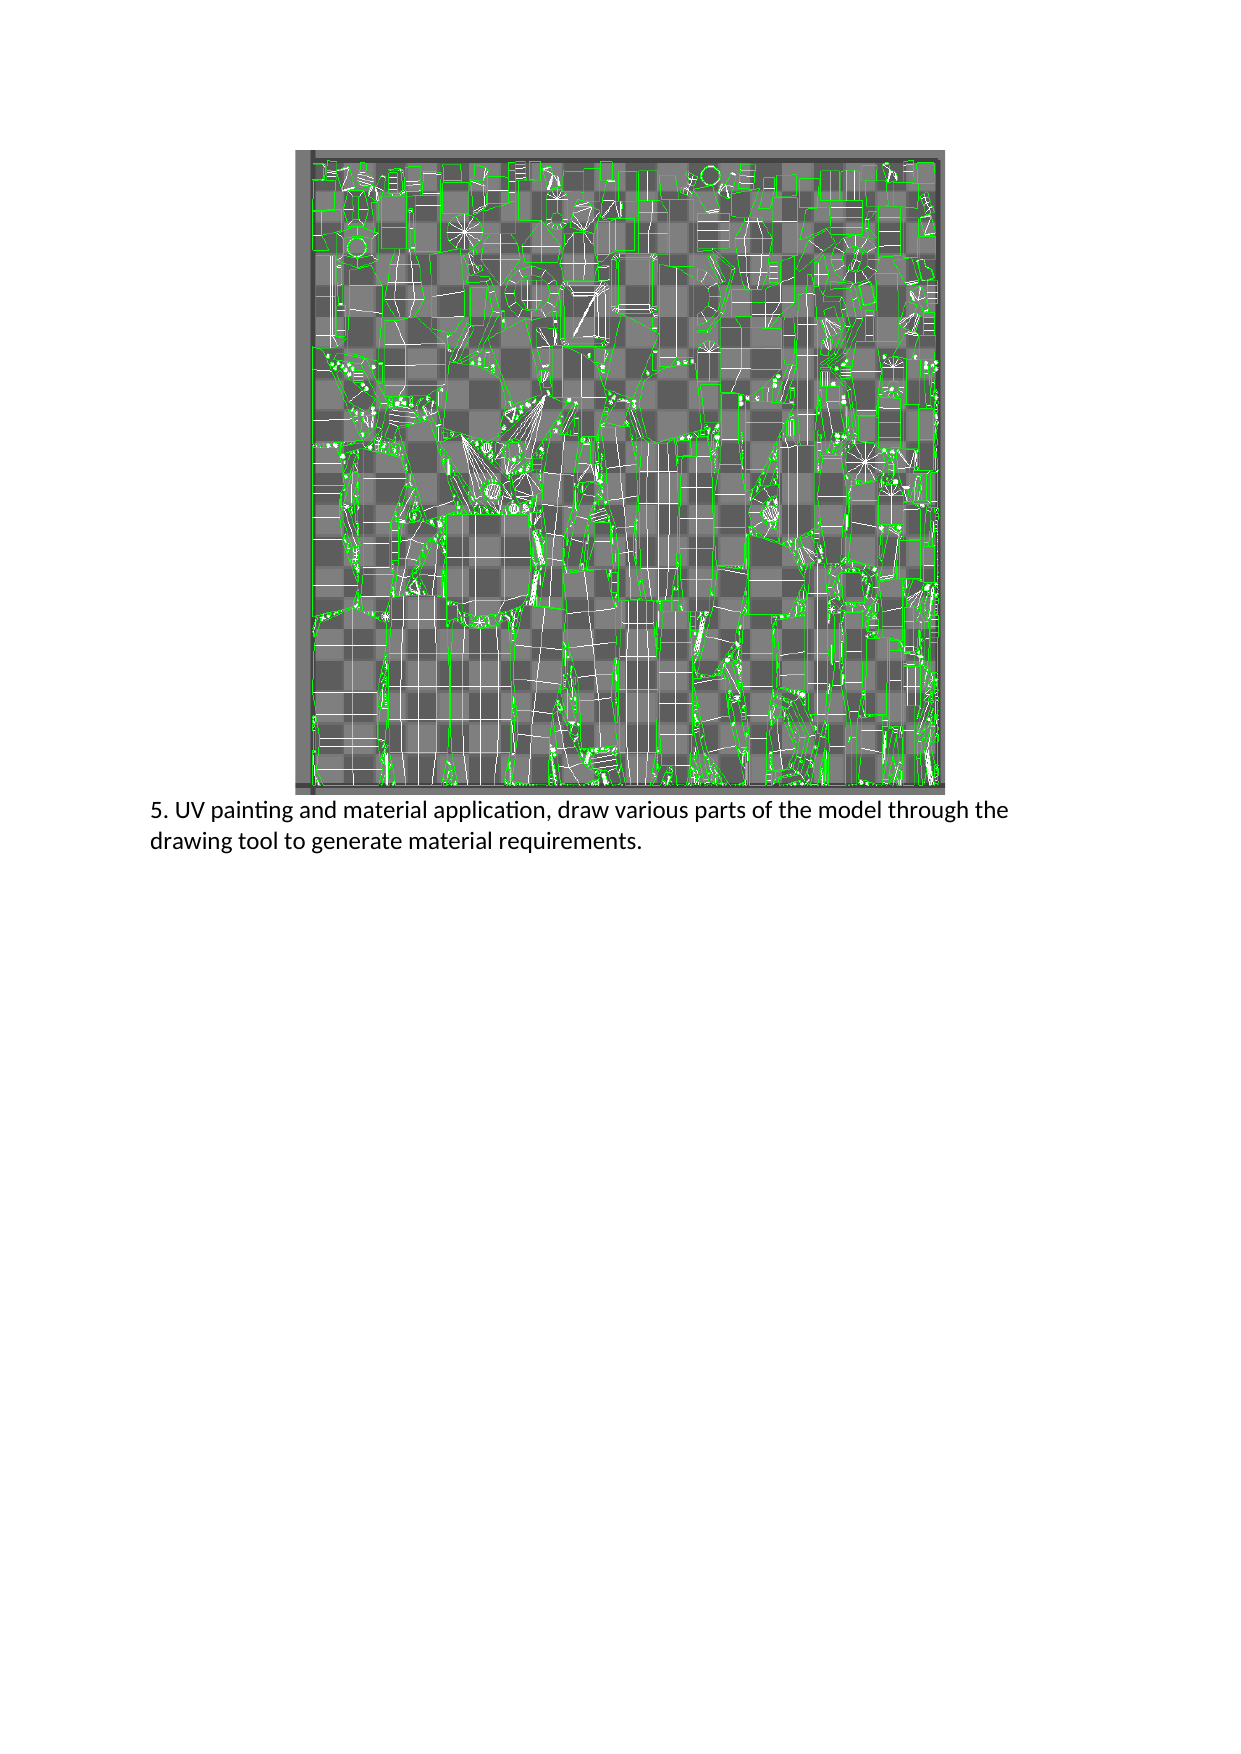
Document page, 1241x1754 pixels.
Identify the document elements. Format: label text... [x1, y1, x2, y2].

text 5. UV painting and material application, draw various parts of the model through the drawing tool to generate material requirements. [150, 794, 1090, 855]
